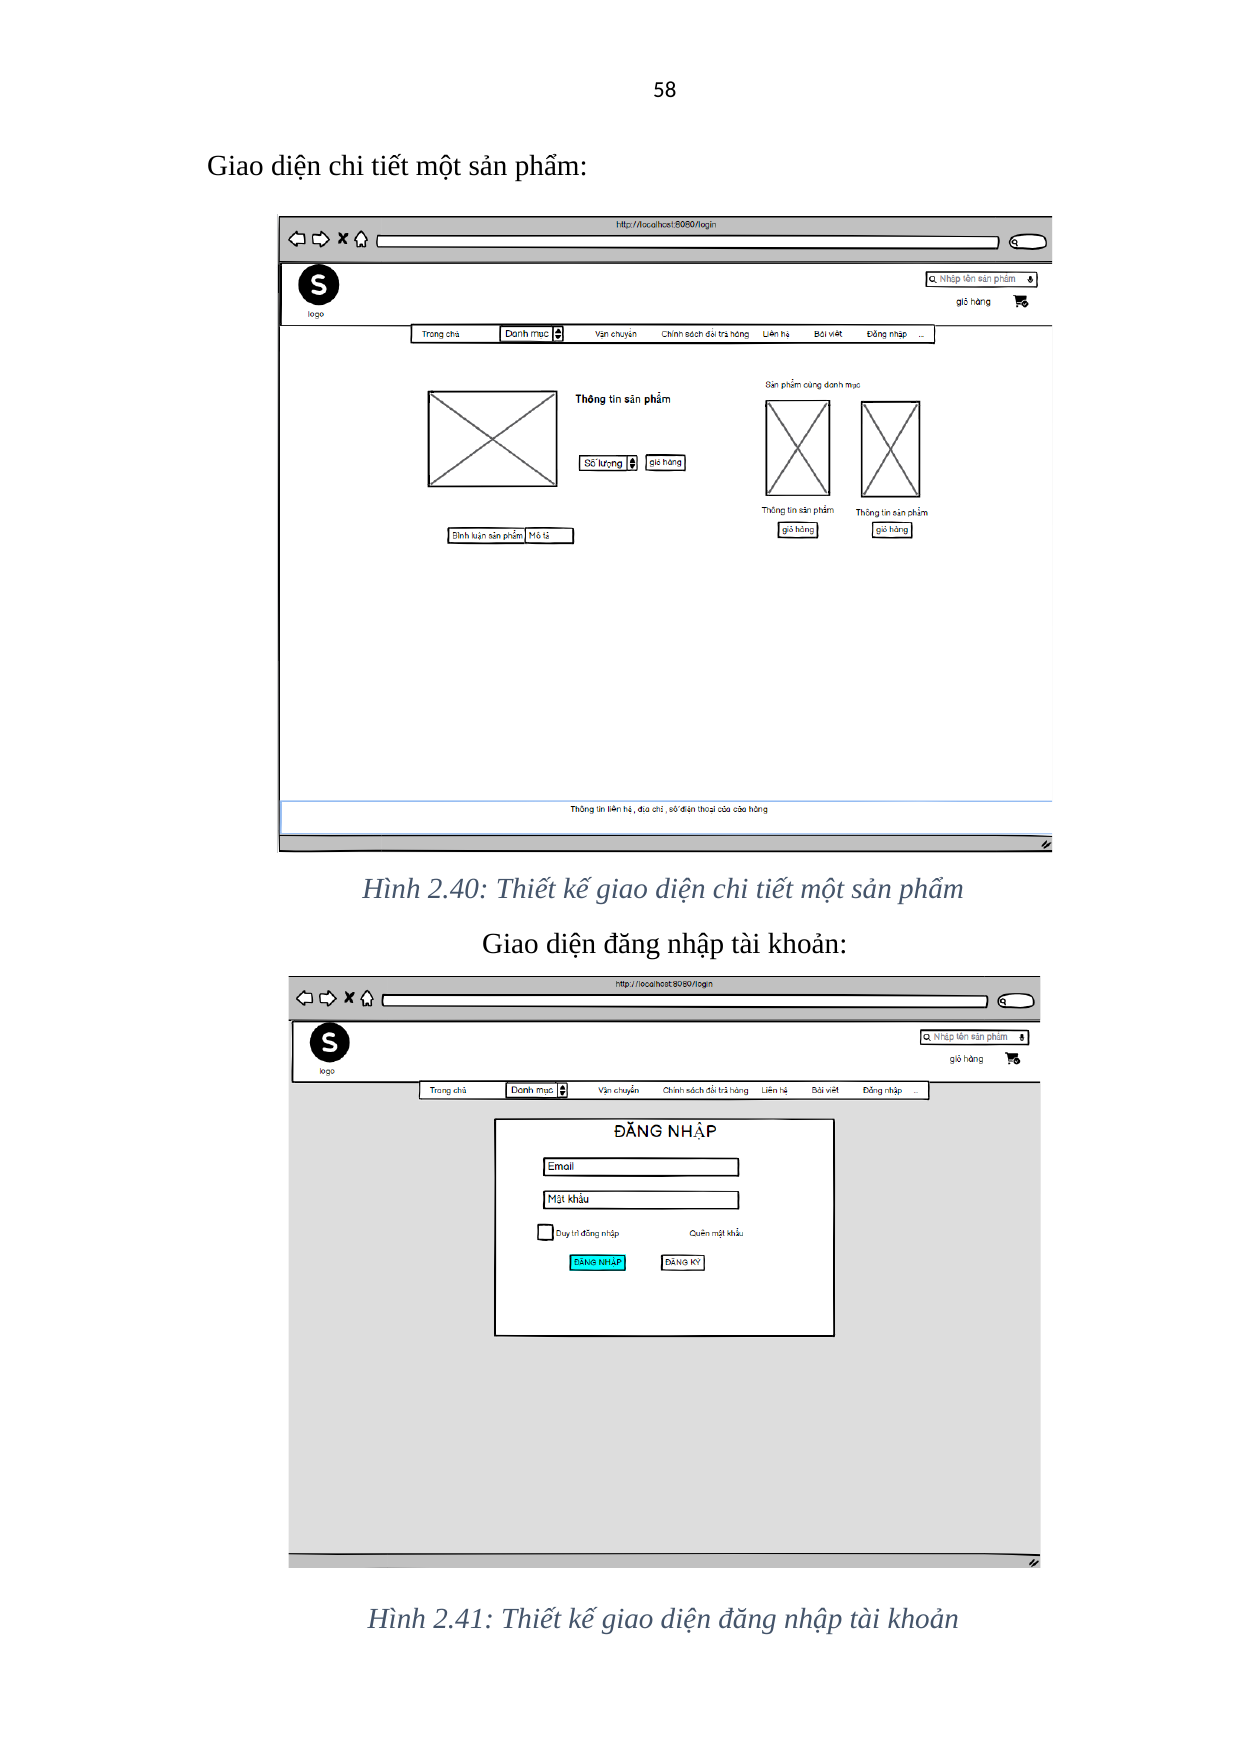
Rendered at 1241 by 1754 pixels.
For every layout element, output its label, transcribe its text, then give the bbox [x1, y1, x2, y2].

text Hình 2.41: Thiết kế giao diện đăng nhập tài khoản [207, 1601, 1122, 1634]
text Giao diện chi tiết một sản phẩm: [207, 148, 1122, 181]
text Hình 2.40: Thiết kế giao diện chi tiết một sản phẩm [207, 871, 1122, 905]
picture [276, 214, 1053, 853]
picture [288, 976, 1041, 1568]
